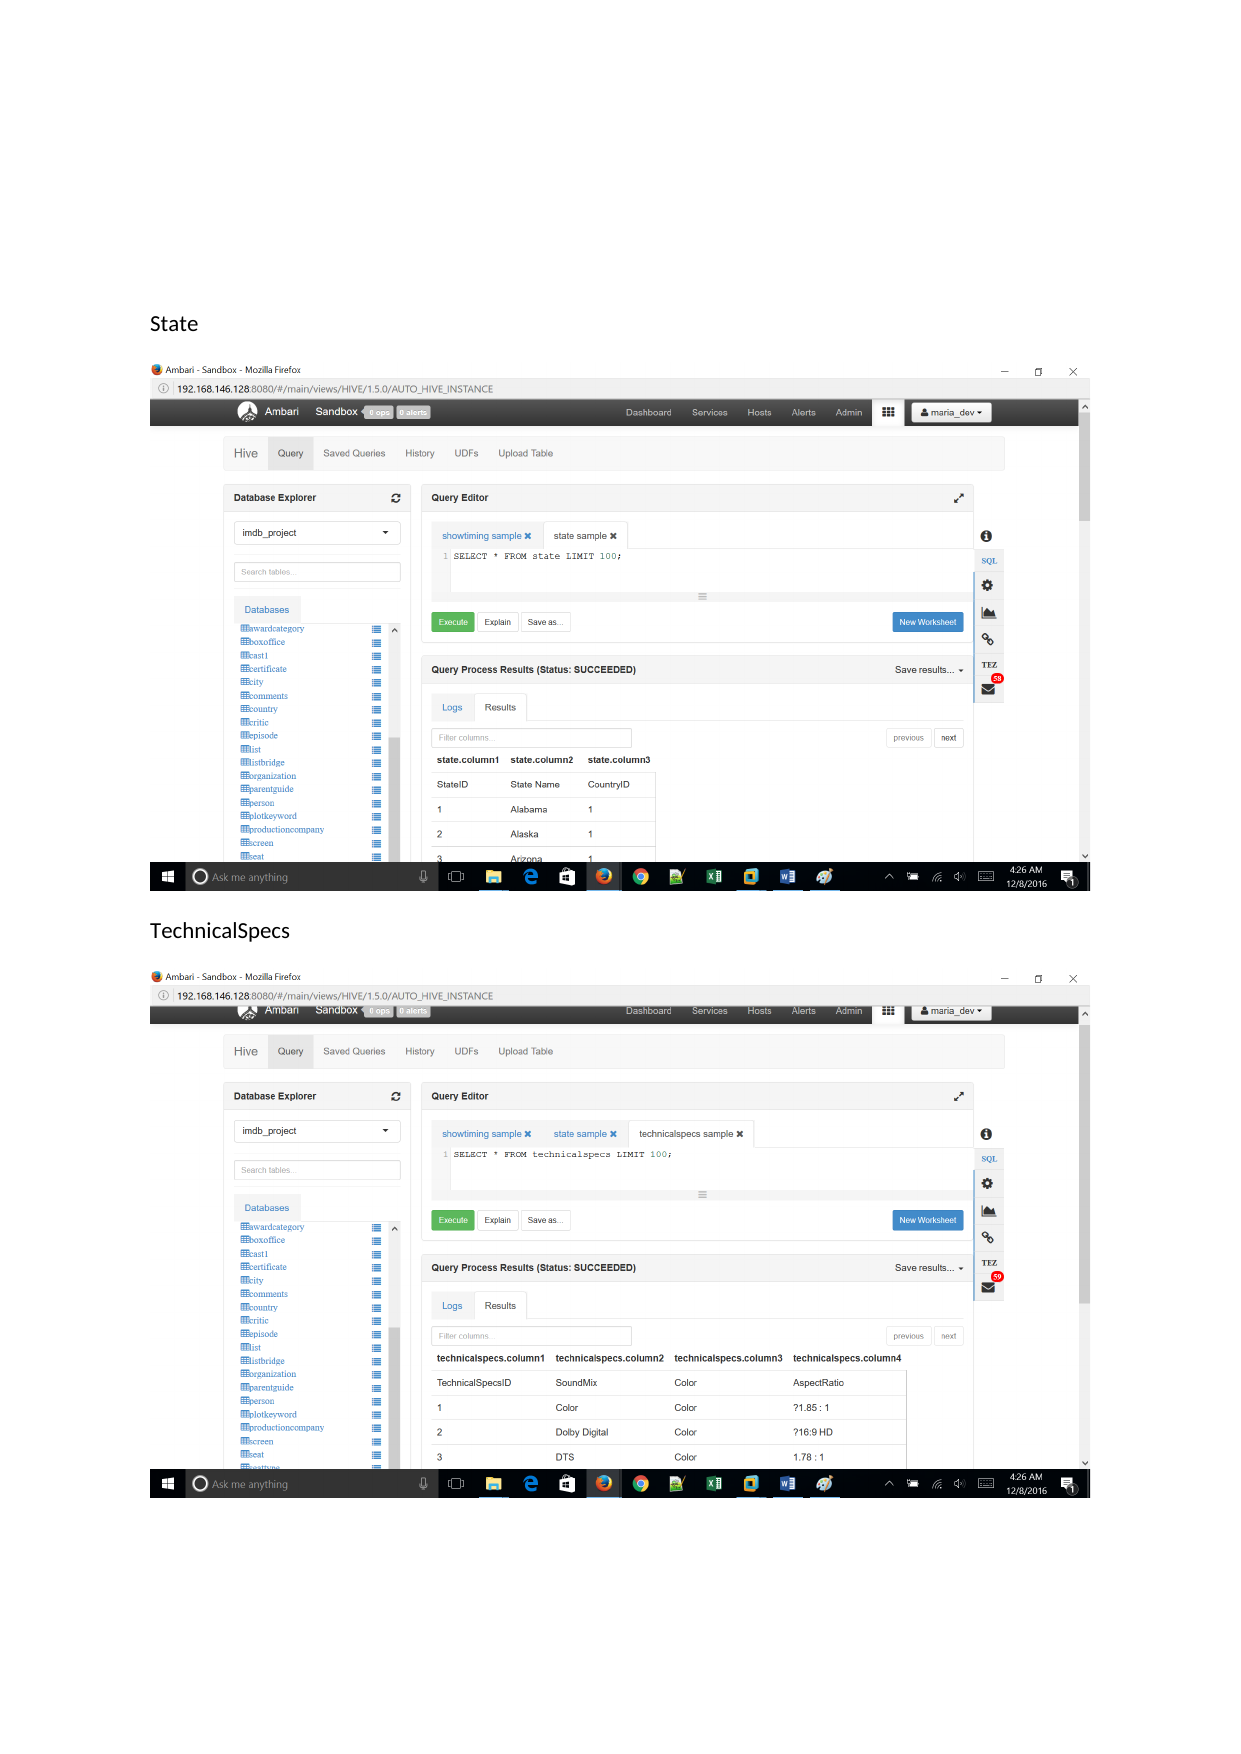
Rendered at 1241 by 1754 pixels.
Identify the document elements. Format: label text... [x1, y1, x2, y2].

picture [150, 968, 1091, 1498]
picture [150, 362, 1091, 891]
text State [150, 309, 1090, 337]
text TechnicalSpecs [150, 916, 1090, 944]
